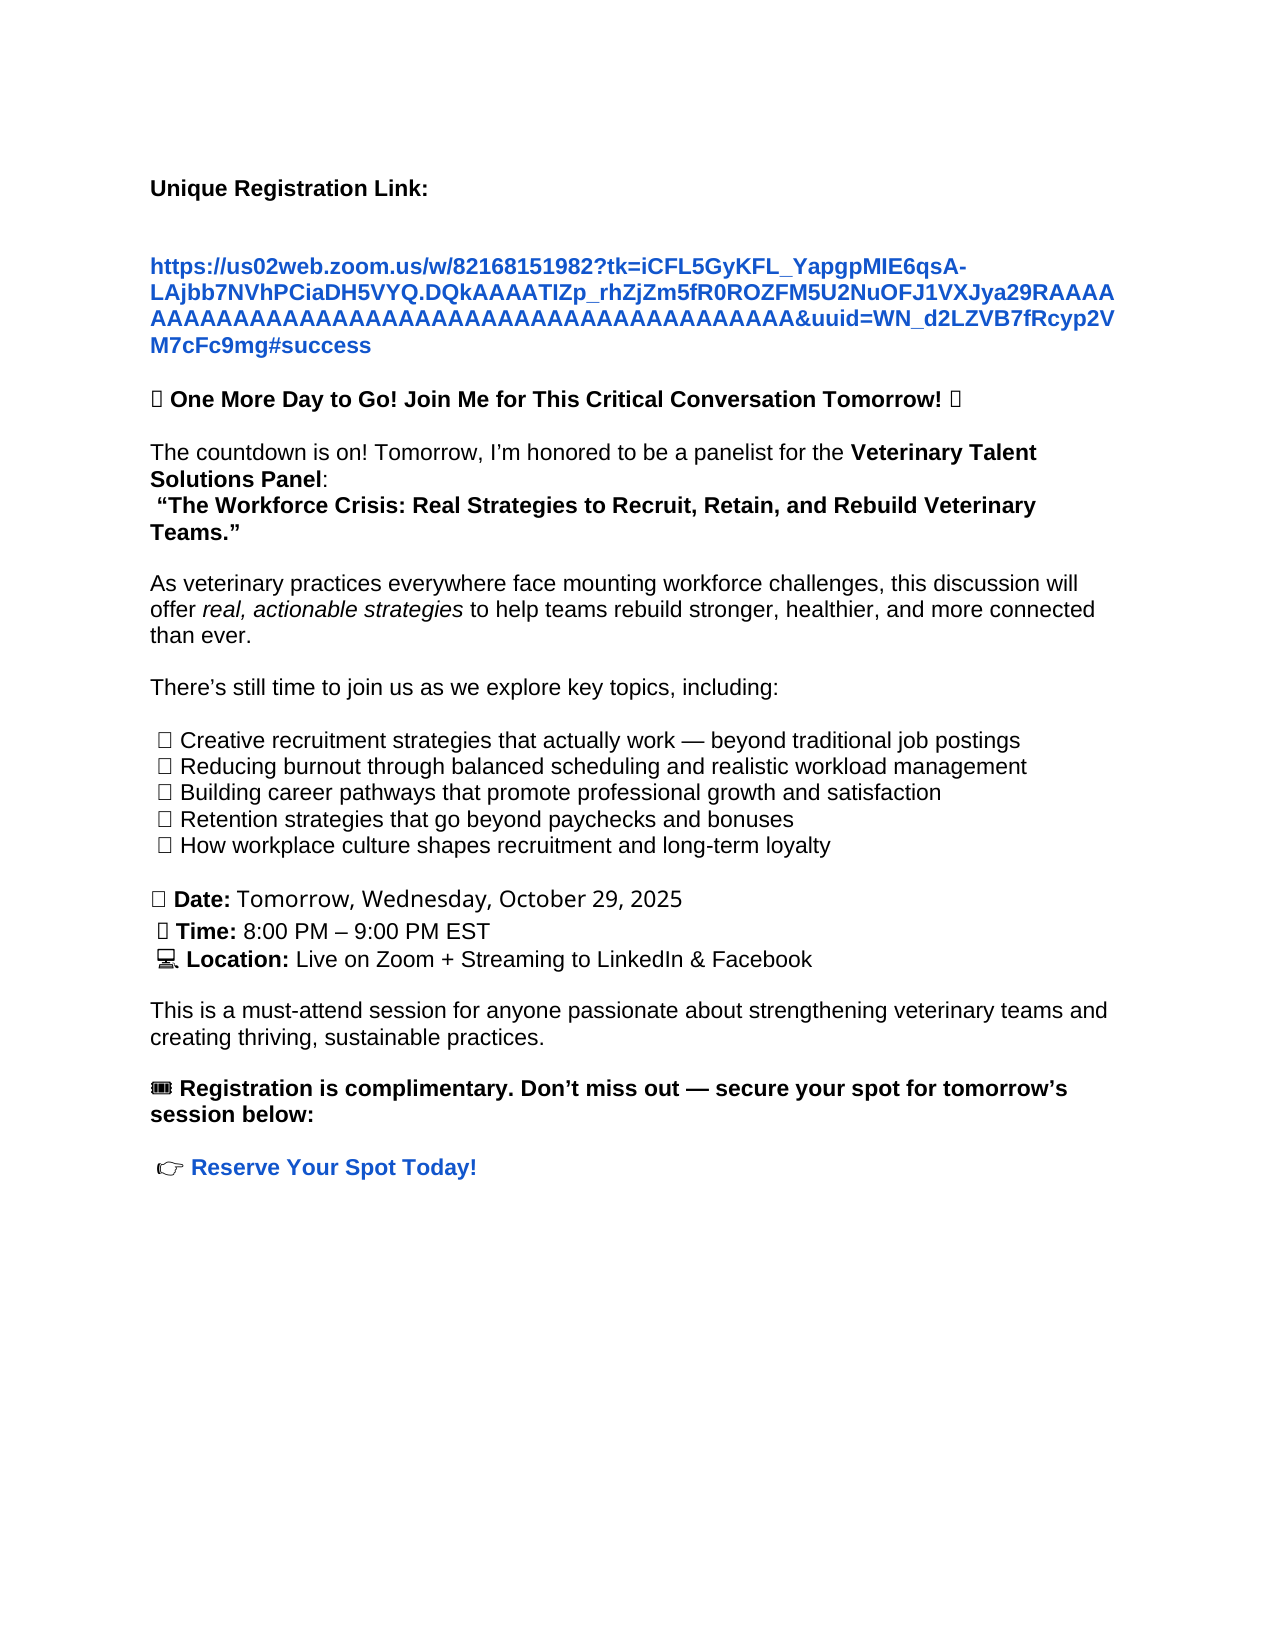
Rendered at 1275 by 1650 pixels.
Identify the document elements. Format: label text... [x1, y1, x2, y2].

text ✨ One More Day to Go! Join Me for This Critical Conversation Tomorrow! ✨ [150, 383, 1125, 414]
text The countdown is on! Tomorrow, I’m honored to be a panelist for the Veterinary Talent Solutions Panel: “The Workforce Crisis: Real Strategies to Recruit, Retain, and Rebuild Veterinary Teams.” [150, 439, 1125, 545]
text https://us02web.zoom.us/w/82168151982?tk=iCFL5GyKFL_YapgpMIE6qsA-LAjbb7NVhPCiaDH5VYQ.DQkAAAATIZp_rhZjZm5fR0ROZFM5U2NuOFJ1VXJya29RAAAAAAAAAAAAAAAAAAAAAAAAAAAAAAAAAAAAAAAAAAA&uuid=WN_d2LZVB7fRcyp2VM7cFc9mg#success [150, 253, 1125, 358]
text There’s still time to join us as we explore key topics, including: 🐾 Creative recruitment strategies that actually work — beyond traditional job postings 🐾 Reducing burnout through balanced scheduling and realistic workload management 🐾 Building career pathways that promote professional growth and satisfaction 🐾 Retention strategies that go beyond paychecks and bonuses 🐾 How workplace culture shapes recruitment and long-term loyalty [150, 674, 1125, 858]
text This is a must-attend session for anyone passionate about strengthening veterinary teams and creating thriving, sustainable practices. [150, 997, 1125, 1050]
text 🎟️ Registration is complimentary. Don’t miss out — secure your spot for tomorrow’s session below: 👉 Reserve Your Spot Today! [150, 1075, 1125, 1180]
text 📅 Date: Tomorrow, Wednesday, October 29, 2025 ⏰ Time: 8:00 PM – 9:00 PM EST 💻 Location: Live on Zoom + Streaming to LinkedIn & Facebook [150, 883, 1125, 972]
text As veterinary practices everywhere face mounting workforce challenges, this discussion will offer real, actionable strategies to help teams rebuild stronger, healthier, and more connected than ever. [150, 570, 1125, 649]
text Unique Registration Link: [150, 175, 1125, 228]
